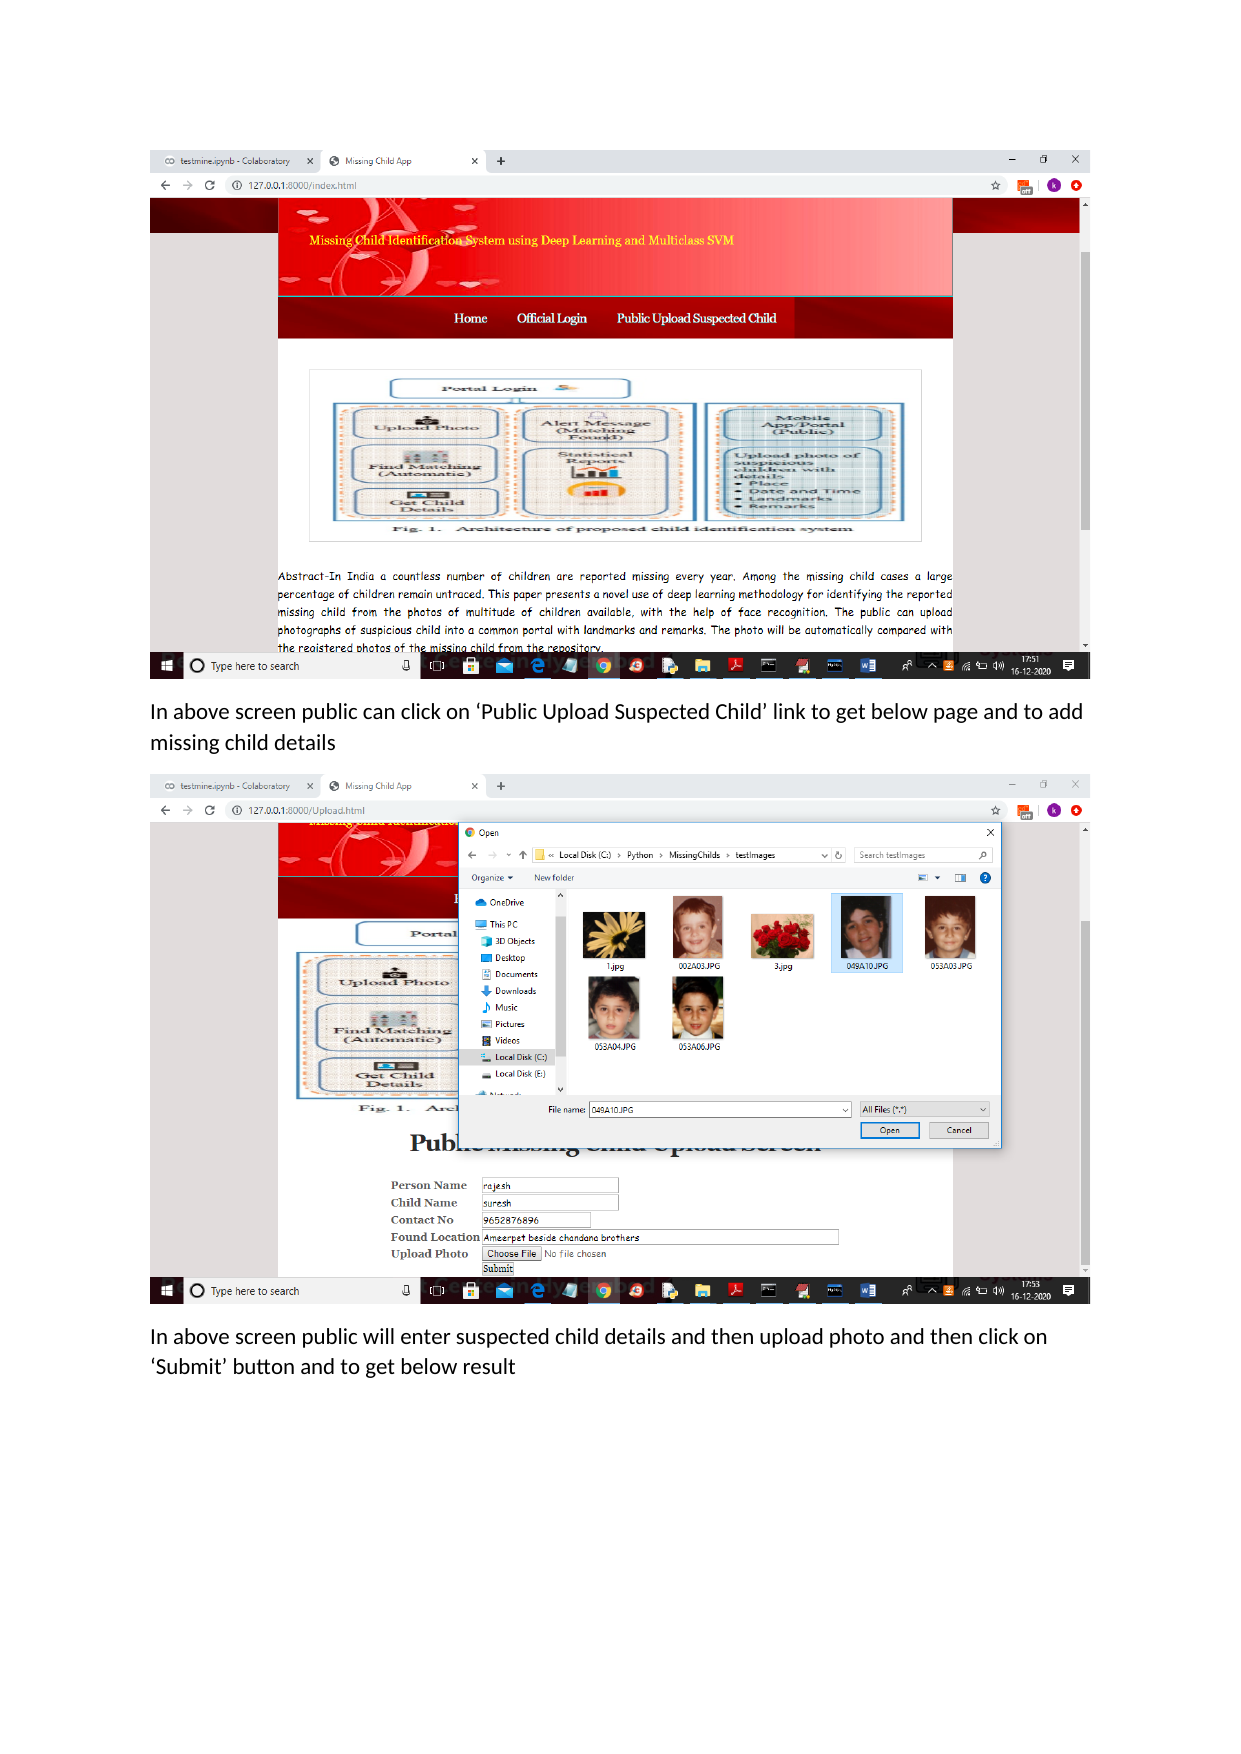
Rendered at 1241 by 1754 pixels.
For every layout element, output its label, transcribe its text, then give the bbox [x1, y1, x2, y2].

text In above screen public will enter suspected child details and then upload photo and then click on ‘Submit’ button and to get below result [150, 1322, 1090, 1380]
picture [150, 150, 1091, 679]
picture [150, 774, 1091, 1304]
text In above screen public can click on ‘Public Upload Suspected Child’ link to get below page and to add missing child details [150, 697, 1090, 756]
